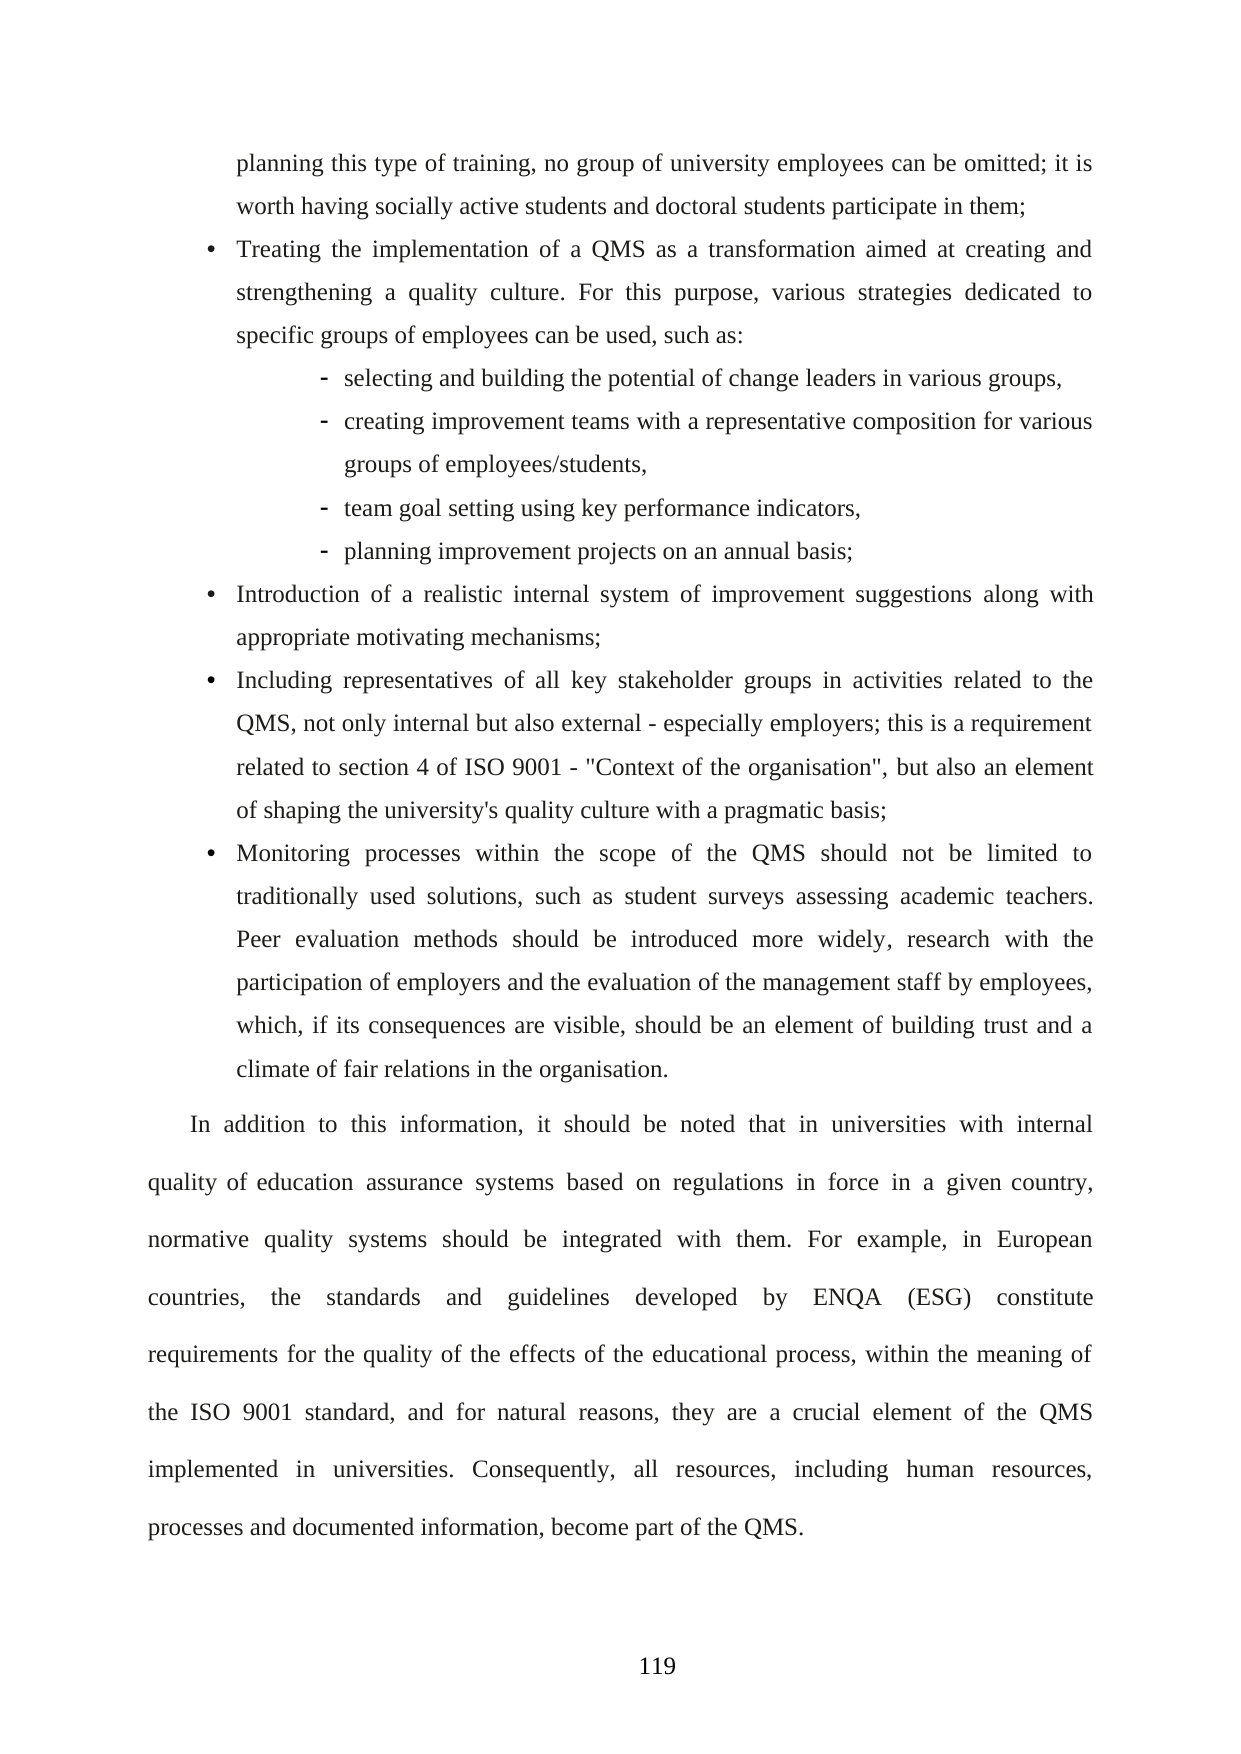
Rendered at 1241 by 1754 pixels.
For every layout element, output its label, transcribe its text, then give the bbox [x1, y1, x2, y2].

list Including representatives of all key stakeholder groups in activities related to the QMS, not only internal but also external - especially employers; this is a requirement related to section 4 of ISO 9001 - "Context of the organisation", but also an element of shaping the university's quality culture with a pragmatic basis; [207, 665, 1094, 823]
list Treating the implementation of a QMS as a transformation aimed at creating and strengthening a quality culture. For this purpose, various strategies dedicated to specific groups of employees can be used, such as: [207, 234, 1094, 349]
list team goal setting using key performance indicators, [320, 493, 1094, 521]
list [207, 148, 1094, 219]
list planning improvement projects on an annual basis; [320, 536, 1094, 564]
list creating improvement teams with a representative composition for various groups of employees/students, [320, 406, 1094, 478]
list selecting and building the potential of change leaders in various groups, [320, 363, 1094, 392]
text In addition to this information, it should be noted that in universities with internal quality of education assurance systems based on regulations in force in a given country, normative quality systems should be integrated with them. For example, in European countries, the standards and guidelines developed by ENQA (ESG) constitute requirements for the quality of the effects of the educational process, within the meaning of the ISO 9001 standard, and for natural reasons, they are a crucial element of the QMS implemented in universities. Consequently, all resources, including human resources, processes and documented information, become part of the QMS. [148, 1109, 1094, 1541]
list Monitoring processes within the scope of the QMS should not be limited to traditionally used solutions, such as student surveys assessing academic teachers. Peer evaluation methods should be introduced more widely, research with the participation of employers and the evaluation of the management staff by employees, which, if its consequences are visible, should be an element of building trust and a climate of fair relations in the organisation. [207, 838, 1094, 1082]
list Introduction of a realistic internal system of improvement suggestions along with appropriate motivating mechanisms; [207, 579, 1094, 651]
